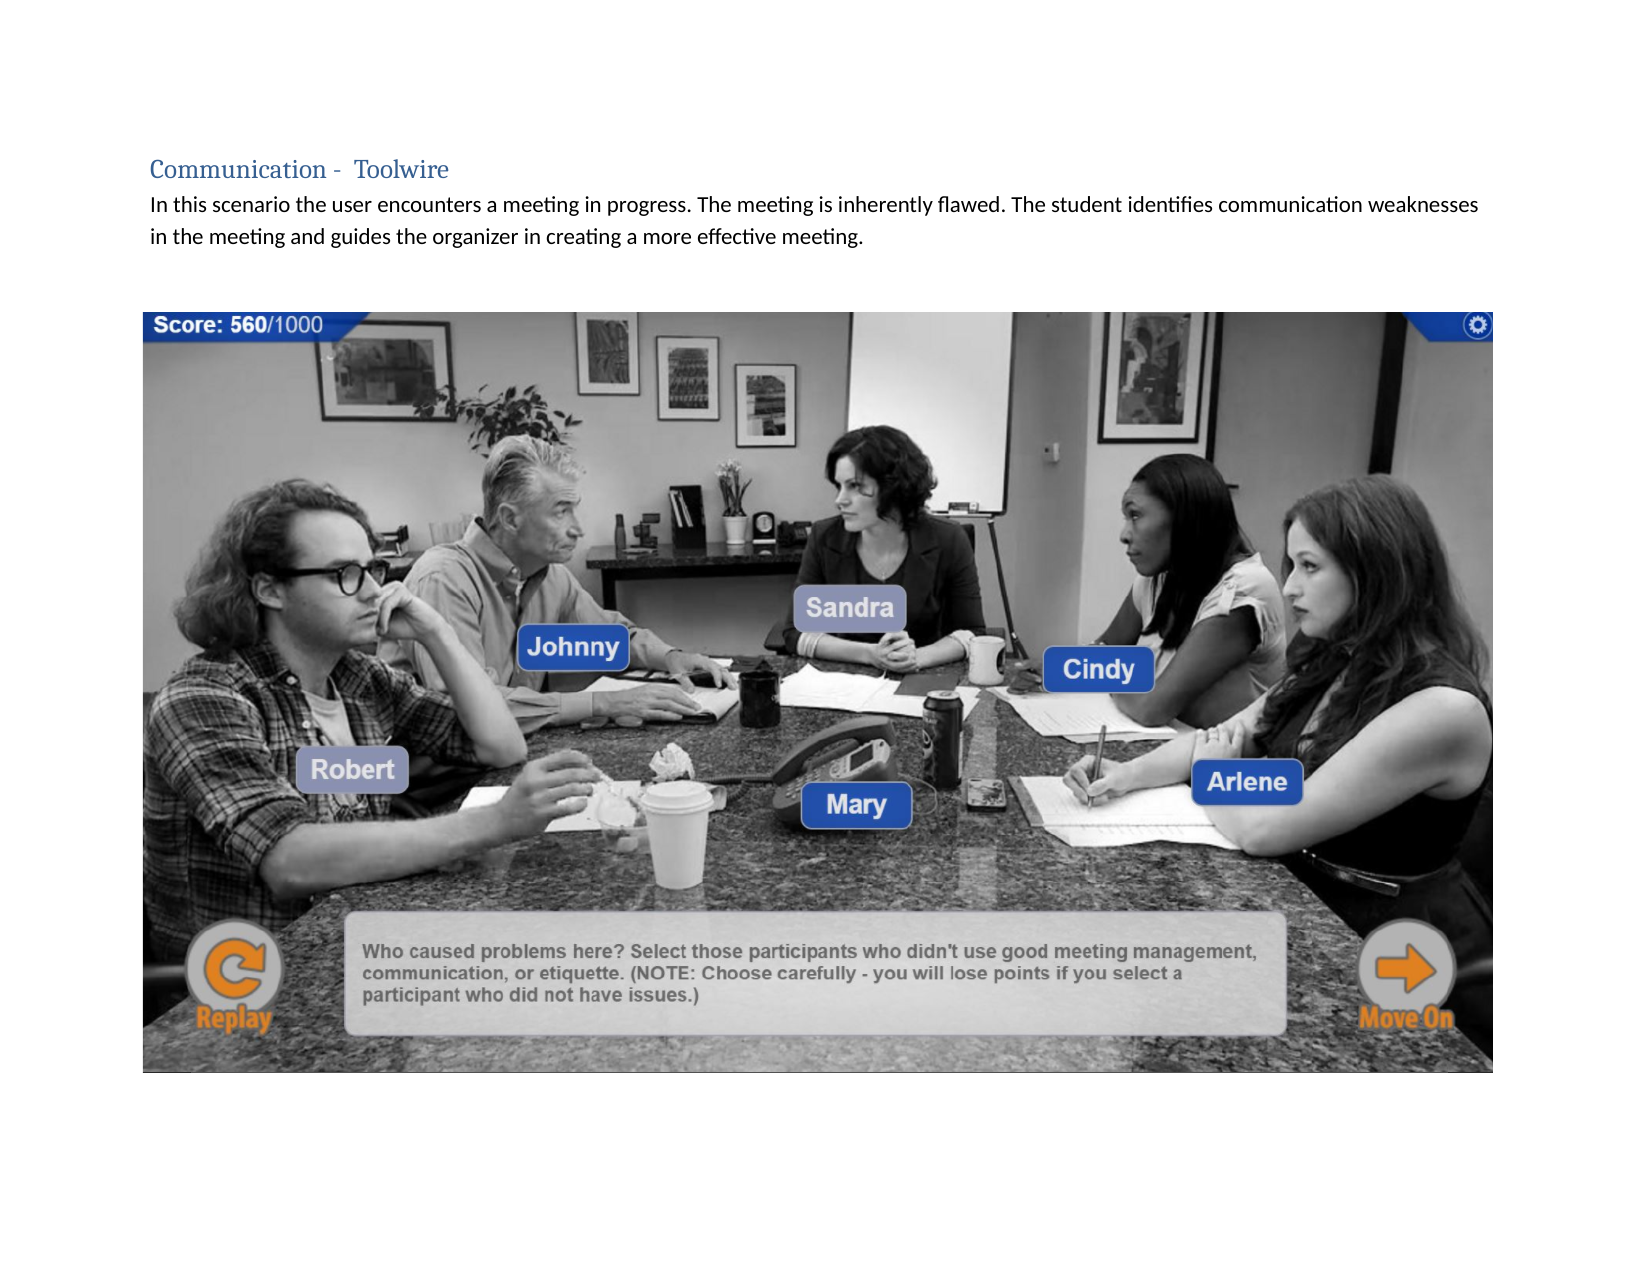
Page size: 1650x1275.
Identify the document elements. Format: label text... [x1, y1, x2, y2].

picture [142, 312, 1493, 1073]
text In this scenario the user encounters a meeting in progress. The meeting is inherently flawed. The student identifies communication weaknesses in the meeting and guides the organizer in creating a more effective meeting. [150, 190, 1500, 250]
subtitle Communication - Toolwire [150, 154, 1500, 185]
